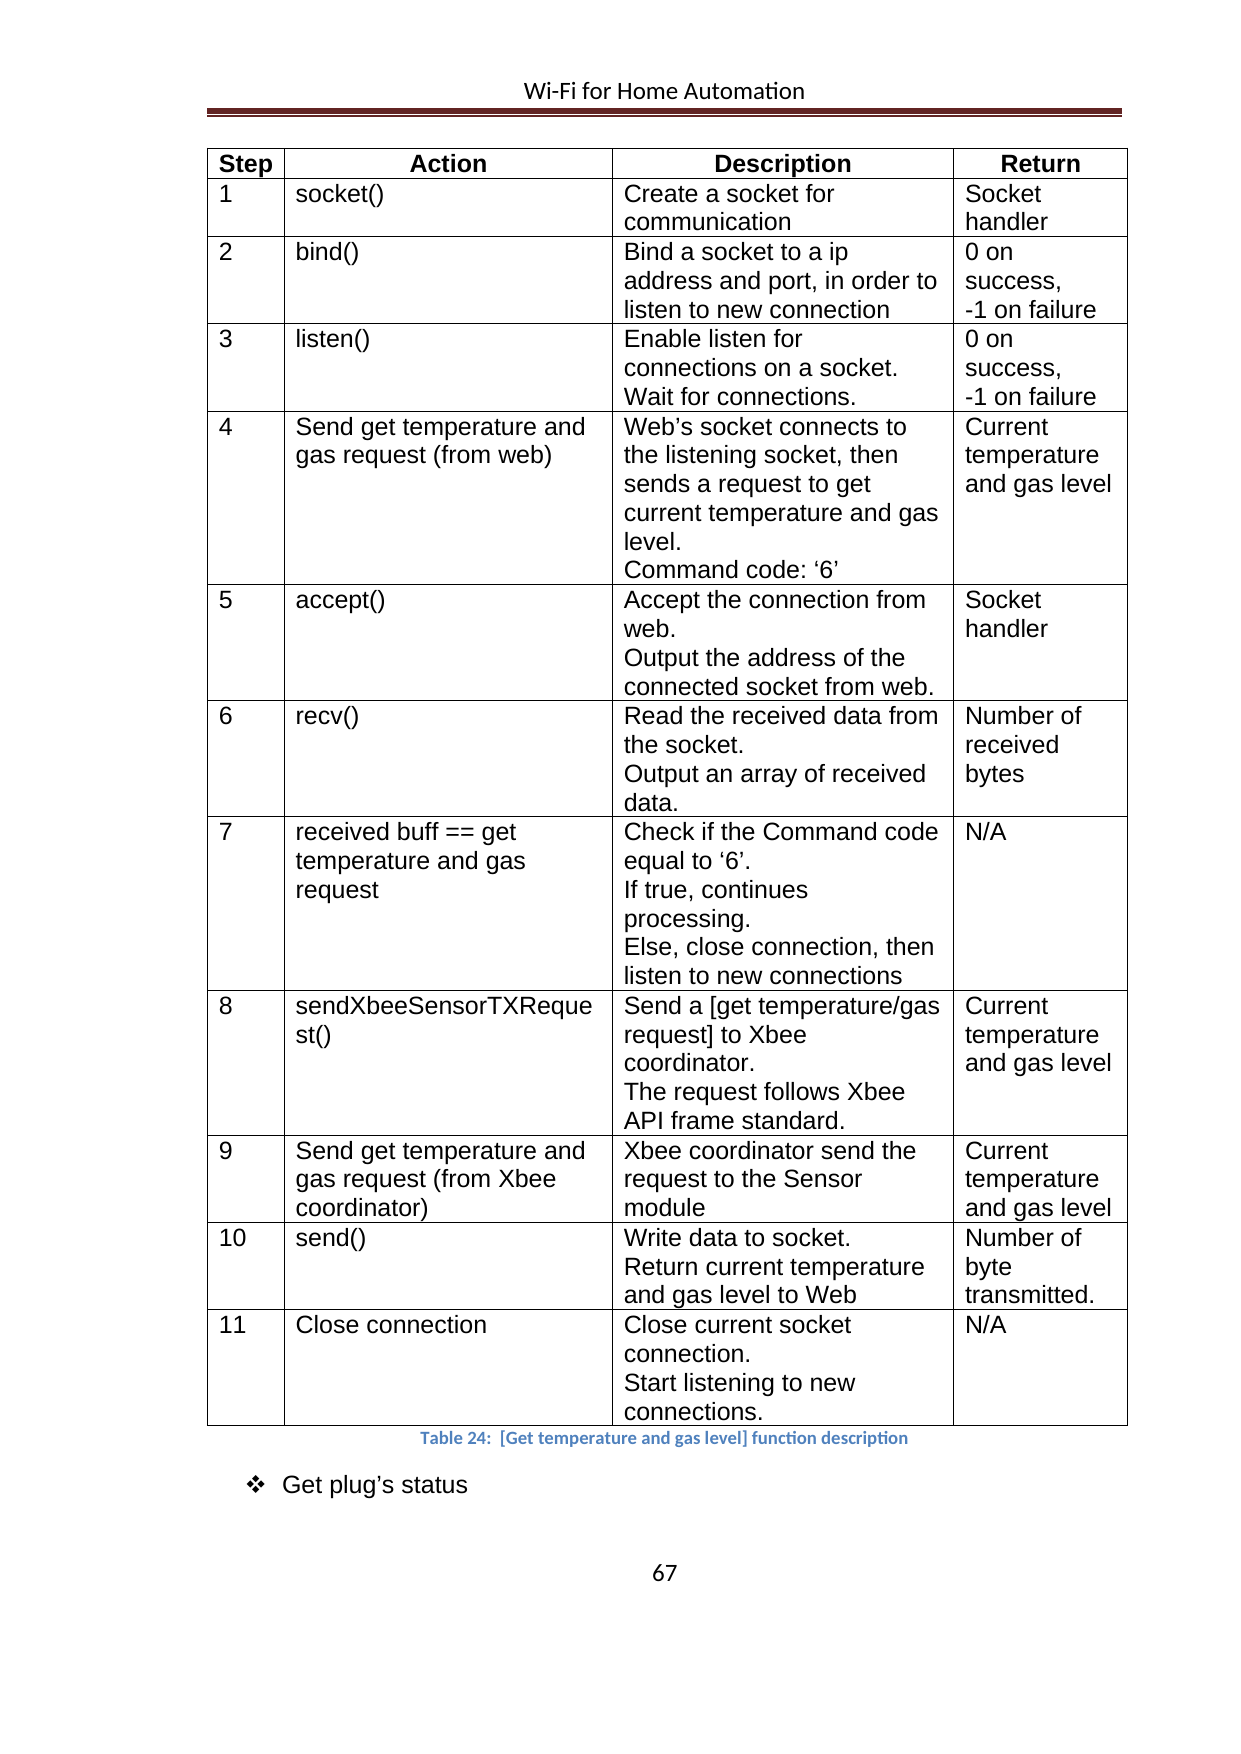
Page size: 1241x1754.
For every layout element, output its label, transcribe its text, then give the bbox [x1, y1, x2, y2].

table_cell 11 [208, 1310, 284, 1425]
table_cell send() [285, 1223, 612, 1309]
table_cell Close connection [285, 1310, 612, 1425]
table_cell Write data to socket. Return current temperature and gas level to Web [613, 1223, 953, 1309]
table_cell 6 [208, 701, 284, 816]
table_cell Close current socket connection. Start listening to new connections. [613, 1310, 953, 1425]
table_cell Current temperature and gas level [954, 412, 1127, 584]
table_cell 1 [208, 179, 284, 236]
table_cell Enable listen for connections on a socket. Wait for connections. [613, 324, 953, 411]
table_header Step [208, 149, 284, 177]
table_cell recv() [285, 701, 612, 816]
table_cell received buff == get temperature and gas request [285, 817, 612, 990]
table_cell Create a socket for communication [613, 179, 953, 236]
table_cell bind() [285, 237, 612, 323]
table_cell Number of byte transmitted. [954, 1223, 1127, 1309]
list Get plug’s status [244, 1470, 1122, 1499]
table_cell sendXbeeSensorTXRequest() [285, 991, 612, 1134]
table_cell 4 [208, 412, 284, 584]
table_cell 9 [208, 1136, 284, 1222]
table_cell socket() [285, 179, 612, 236]
table_cell 2 [208, 237, 284, 323]
table_cell Accept the connection from web. Output the address of the connected socket from web. [613, 585, 953, 700]
table_cell 3 [208, 324, 284, 411]
table_cell Number of received bytes [954, 701, 1127, 816]
table_cell Send get temperature and gas request (from Xbee coordinator) [285, 1136, 612, 1222]
table_cell 7 [208, 817, 284, 990]
table_cell 0 on success, -1 on failure [954, 237, 1127, 323]
table_cell listen() [285, 324, 612, 411]
table_cell Bind a socket to a ip address and port, in order to listen to new connection [613, 237, 953, 323]
table_cell Xbee coordinator send the request to the Sensor module [613, 1136, 953, 1222]
table_header Description [613, 149, 953, 177]
table_cell Send get temperature and gas request (from web) [285, 412, 612, 584]
table_cell N/A [954, 817, 1127, 990]
table_cell N/A [954, 1310, 1127, 1425]
table_cell Current temperature and gas level [954, 991, 1127, 1134]
table_cell Socket handler [954, 179, 1127, 236]
table_cell Check if the Command code equal to ‘6’. If true, continues processing. Else, close connection, then listen to new connections [613, 817, 953, 990]
table_cell Send a [get temperature/gas request] to Xbee coordinator. The request follows Xbee API frame standard. [613, 991, 953, 1134]
table_cell 8 [208, 991, 284, 1134]
table_cell Read the received data from the socket. Output an array of received data. [613, 701, 953, 816]
table_cell 0 on success, -1 on failure [954, 324, 1127, 411]
table_cell Current temperature and gas level [954, 1136, 1127, 1222]
table_header Action [285, 149, 612, 177]
table_header Return [954, 149, 1127, 177]
table_cell Web’s socket connects to the listening socket, then sends a request to get current temperature and gas level. Command code: ‘6’ [613, 412, 953, 584]
table_cell accept() [285, 585, 612, 700]
table_cell 10 [208, 1223, 284, 1309]
table_cell 5 [208, 585, 284, 700]
table_cell Socket handler [954, 585, 1127, 700]
